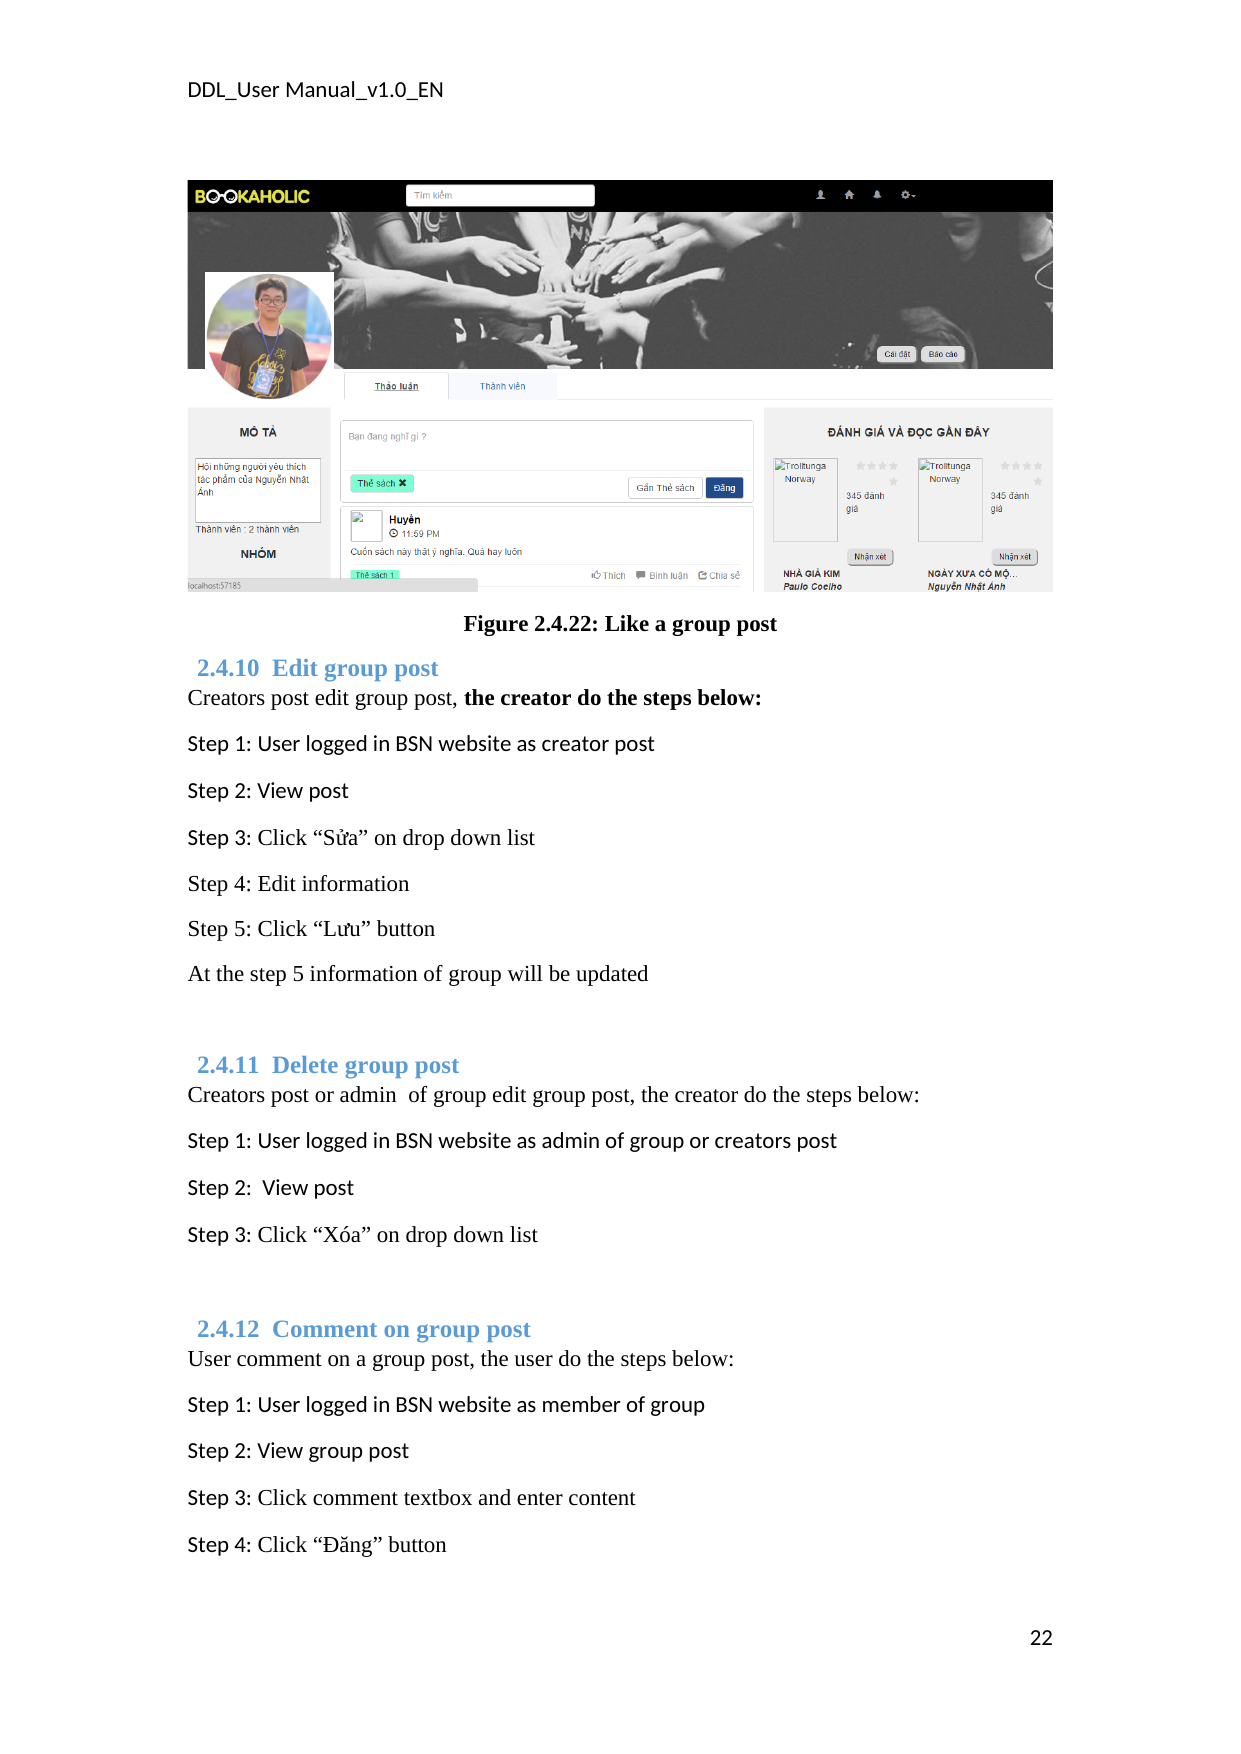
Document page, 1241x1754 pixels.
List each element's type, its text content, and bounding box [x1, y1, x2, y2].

subtitle Edit group post [197, 653, 1053, 682]
text At the step 5 information of group will be updated [187, 960, 1053, 986]
text Step 1: User logged in BSN website as member of group [187, 1390, 1053, 1418]
text Step 2: View group post [187, 1437, 1053, 1465]
text Step 2: View post [187, 1173, 1053, 1201]
text Step 1: User logged in BSN website as creator post [187, 729, 1053, 757]
text Step 3: Click “Xóa” on drop down list [187, 1220, 1053, 1248]
text Step 2: View post [187, 776, 1053, 804]
text Step 3: Click “Sửa” on drop down list [187, 823, 1053, 851]
text Creators post edit group post, the creator do the steps below: [187, 684, 1053, 710]
text Step 4: Edit information [187, 869, 1053, 896]
text Step 4: Click “Đăng” button [187, 1530, 1053, 1558]
text Step 3: Click comment textbox and enter content [187, 1483, 1053, 1512]
text Creators post or admin of group edit group post, the creator do the steps below: [187, 1081, 1053, 1107]
picture [187, 180, 1053, 592]
text Step 1: User logged in BSN website as admin of group or creators post [187, 1126, 1053, 1154]
subtitle Comment on group post [197, 1314, 1053, 1342]
subtitle Delete group post [197, 1050, 1053, 1079]
text Step 5: Click “Lưu” button [187, 915, 1053, 941]
text User comment on a group post, the user do the steps below: [187, 1345, 1053, 1371]
